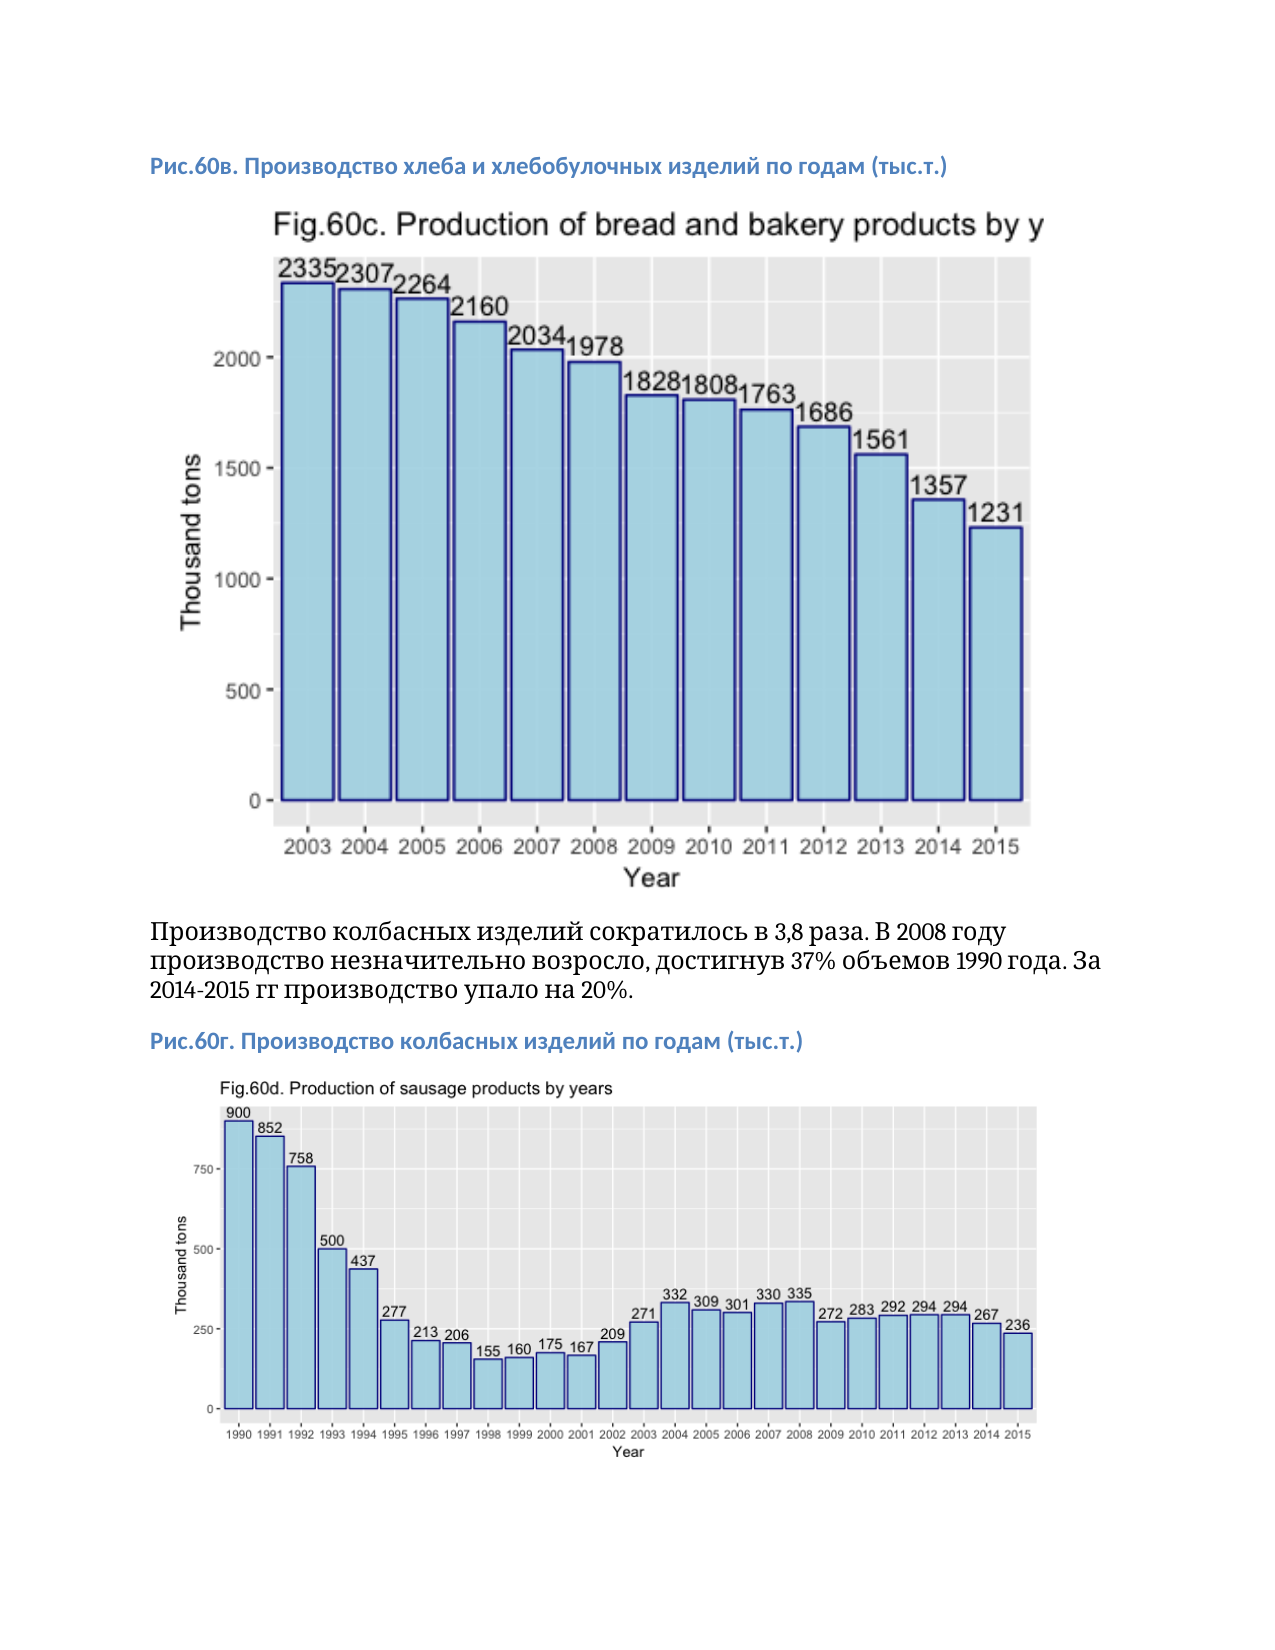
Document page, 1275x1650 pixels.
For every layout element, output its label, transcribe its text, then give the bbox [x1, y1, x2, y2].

subtitle Рис.60в. Производство хлеба и хлебобулочных изделий по годам (тыс.т.) [150, 150, 1125, 181]
picture [168, 1074, 1044, 1464]
text Производство колбасных изделий сократилось в 3,8 раза. В 2008 году производство незначительно возросло, достигнув 37% объемов 1990 года. За 2014-2015 гг производство упало на 20%. [150, 918, 1125, 1004]
subtitle Рис.60г. Производство колбасных изделий по годам (тыс.т.) [150, 1025, 1125, 1056]
picture [168, 199, 1044, 900]
